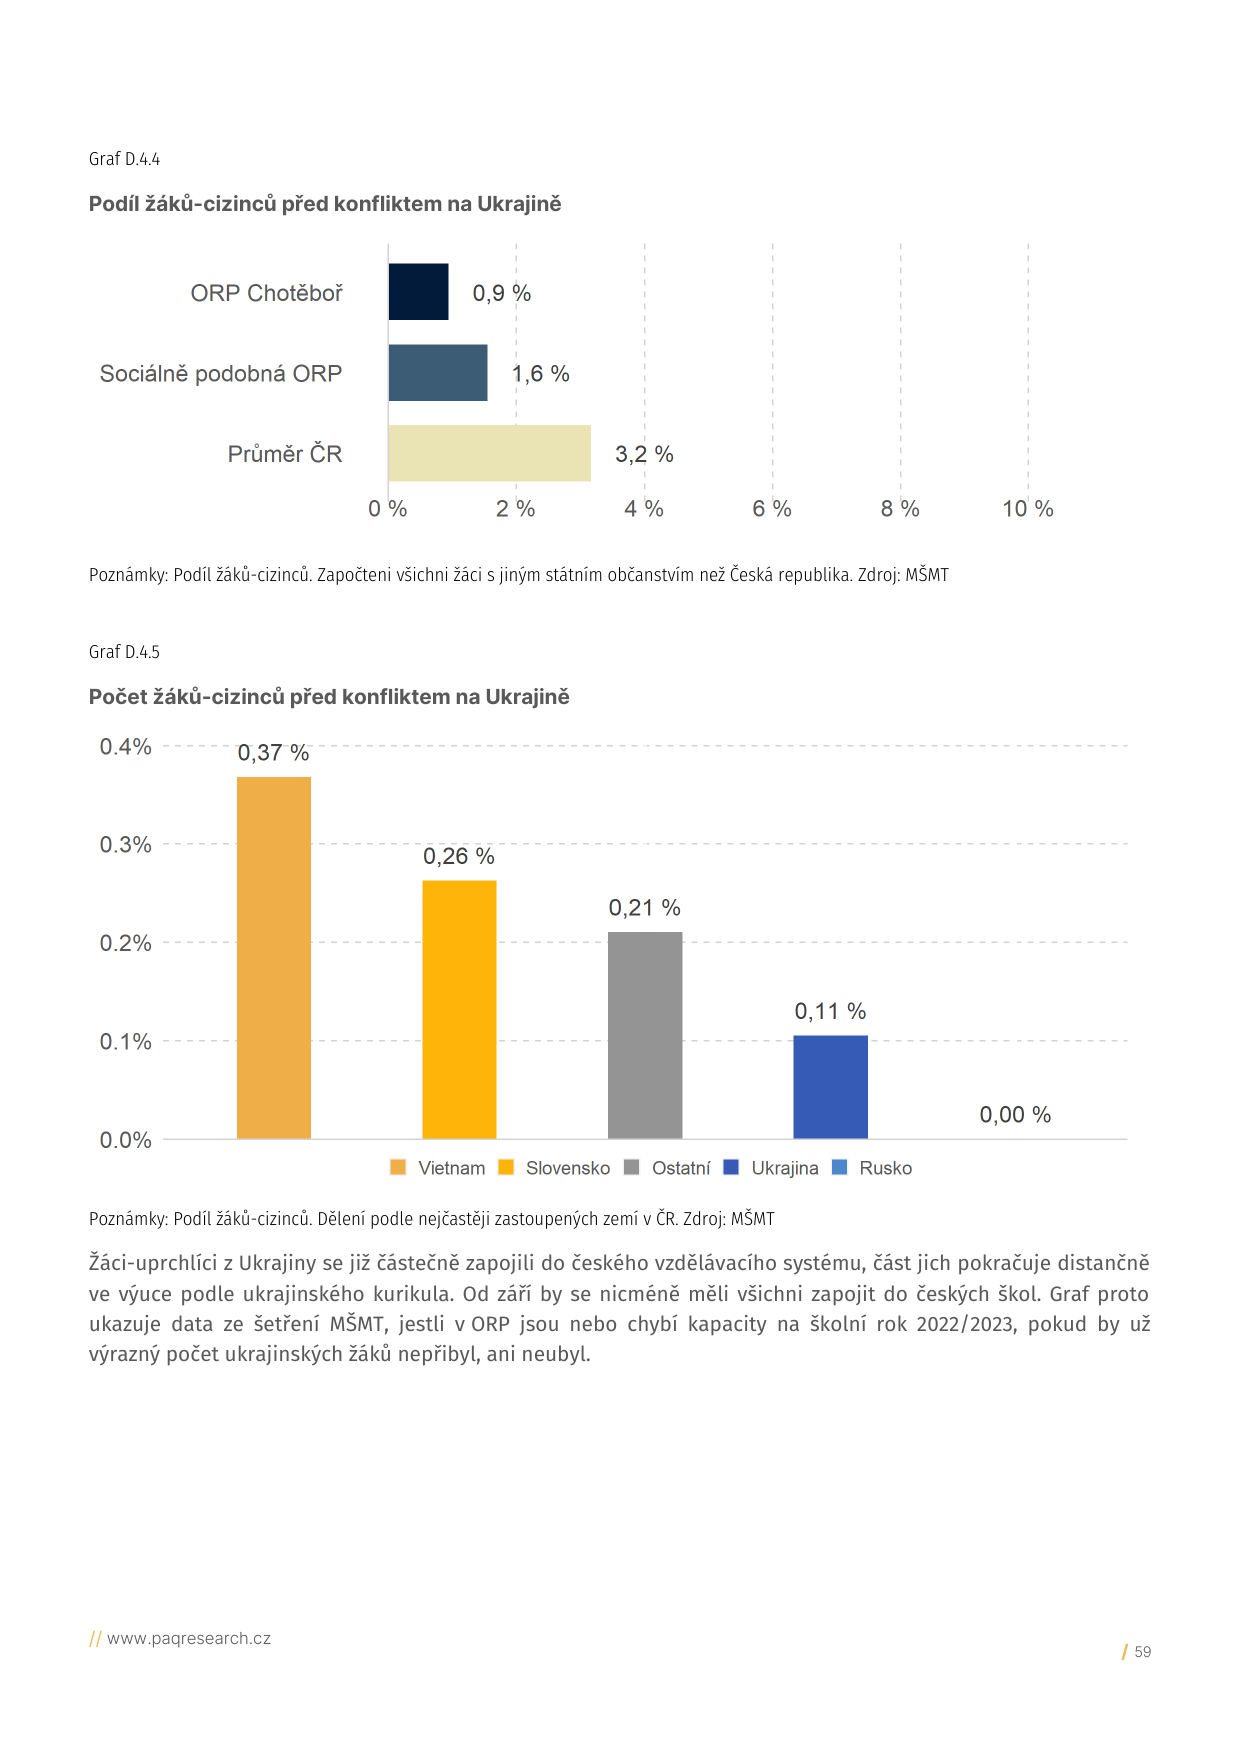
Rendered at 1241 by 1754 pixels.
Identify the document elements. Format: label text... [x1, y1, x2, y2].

text Poznámky: Podíl žáků-cizinců. Dělení podle nejčastěji zastoupených zemí v ČR. Zdroj: MŠMT [89, 1208, 1152, 1230]
text Podíl žáků-cizinců před konfliktem na Ukrajině [89, 186, 1152, 216]
picture [88, 709, 1139, 1191]
picture [88, 216, 1139, 548]
text Graf D.4.5 [89, 641, 1152, 663]
text Žáci-uprchlíci z Ukrajiny se již částečně zapojili do českého vzdělávacího systému, část jich pokračuje distančně ve výuce podle ukrajinského kurikula. Od září by se nicméně měli všichni zapojit do českých škol. Graf proto ukazuje data ze šetření MŠMT, jestli v ORP jsou nebo chybí kapacity na školní rok 2022/2023, pokud by už výrazný počet ukrajinských žáků nepřibyl, ani neubyl. [89, 1246, 1152, 1367]
text Počet žáků-cizinců před konfliktem na Ukrajině [89, 679, 1152, 709]
text Graf D.4.4 [89, 148, 1152, 170]
text Poznámky: Podíl žáků-cizinců. Započteni všichni žáci s jiným státním občanstvím než Česká republika. Zdroj: MŠMT [89, 564, 1152, 587]
